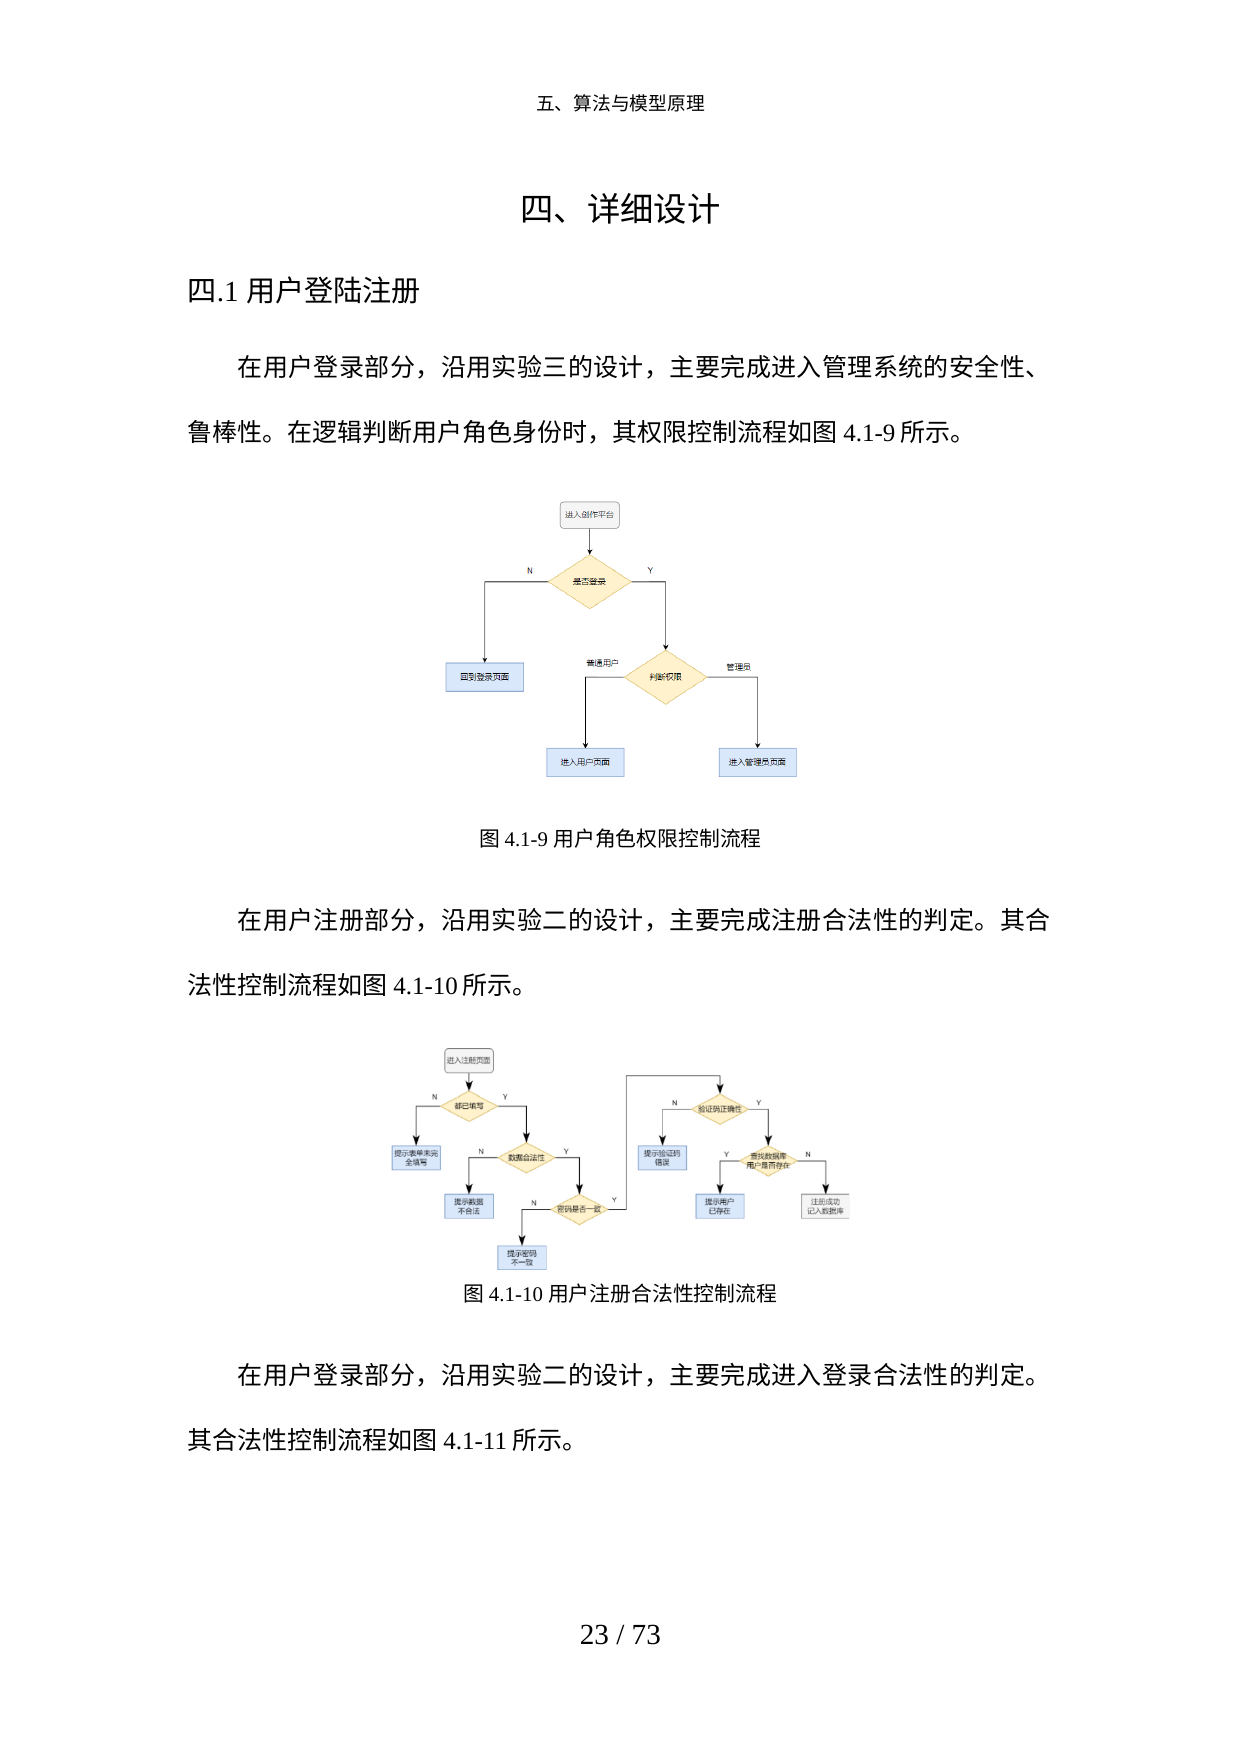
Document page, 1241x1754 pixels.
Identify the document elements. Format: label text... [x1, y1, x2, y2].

picture [431, 495, 810, 801]
subtitle 详细设计 [187, 174, 1053, 239]
picture [391, 1048, 850, 1270]
subtitle 用户登陆注册 [187, 256, 1053, 321]
